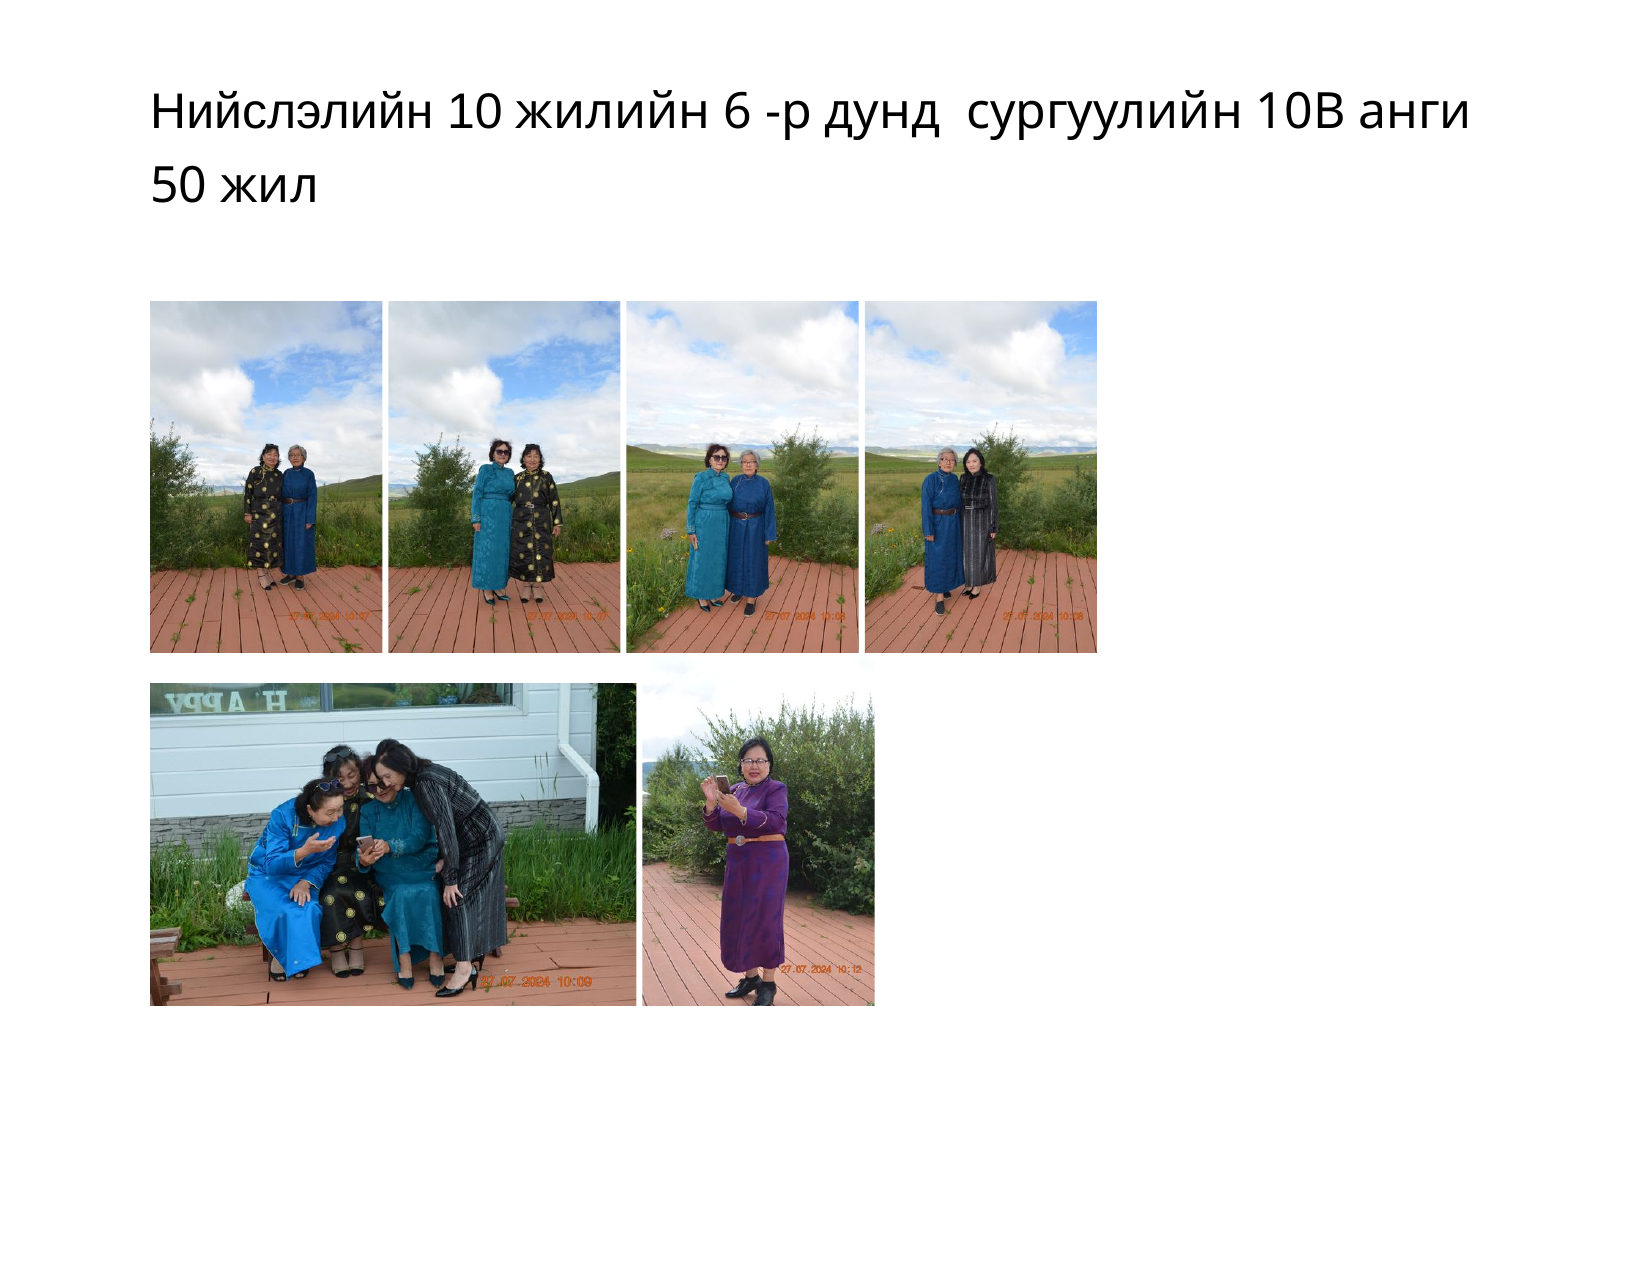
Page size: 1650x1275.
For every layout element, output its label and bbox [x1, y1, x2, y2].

picture [150, 301, 383, 653]
picture [626, 301, 859, 653]
picture [864, 301, 1097, 653]
picture [642, 654, 875, 1006]
picture [150, 683, 637, 1006]
picture [388, 301, 621, 653]
